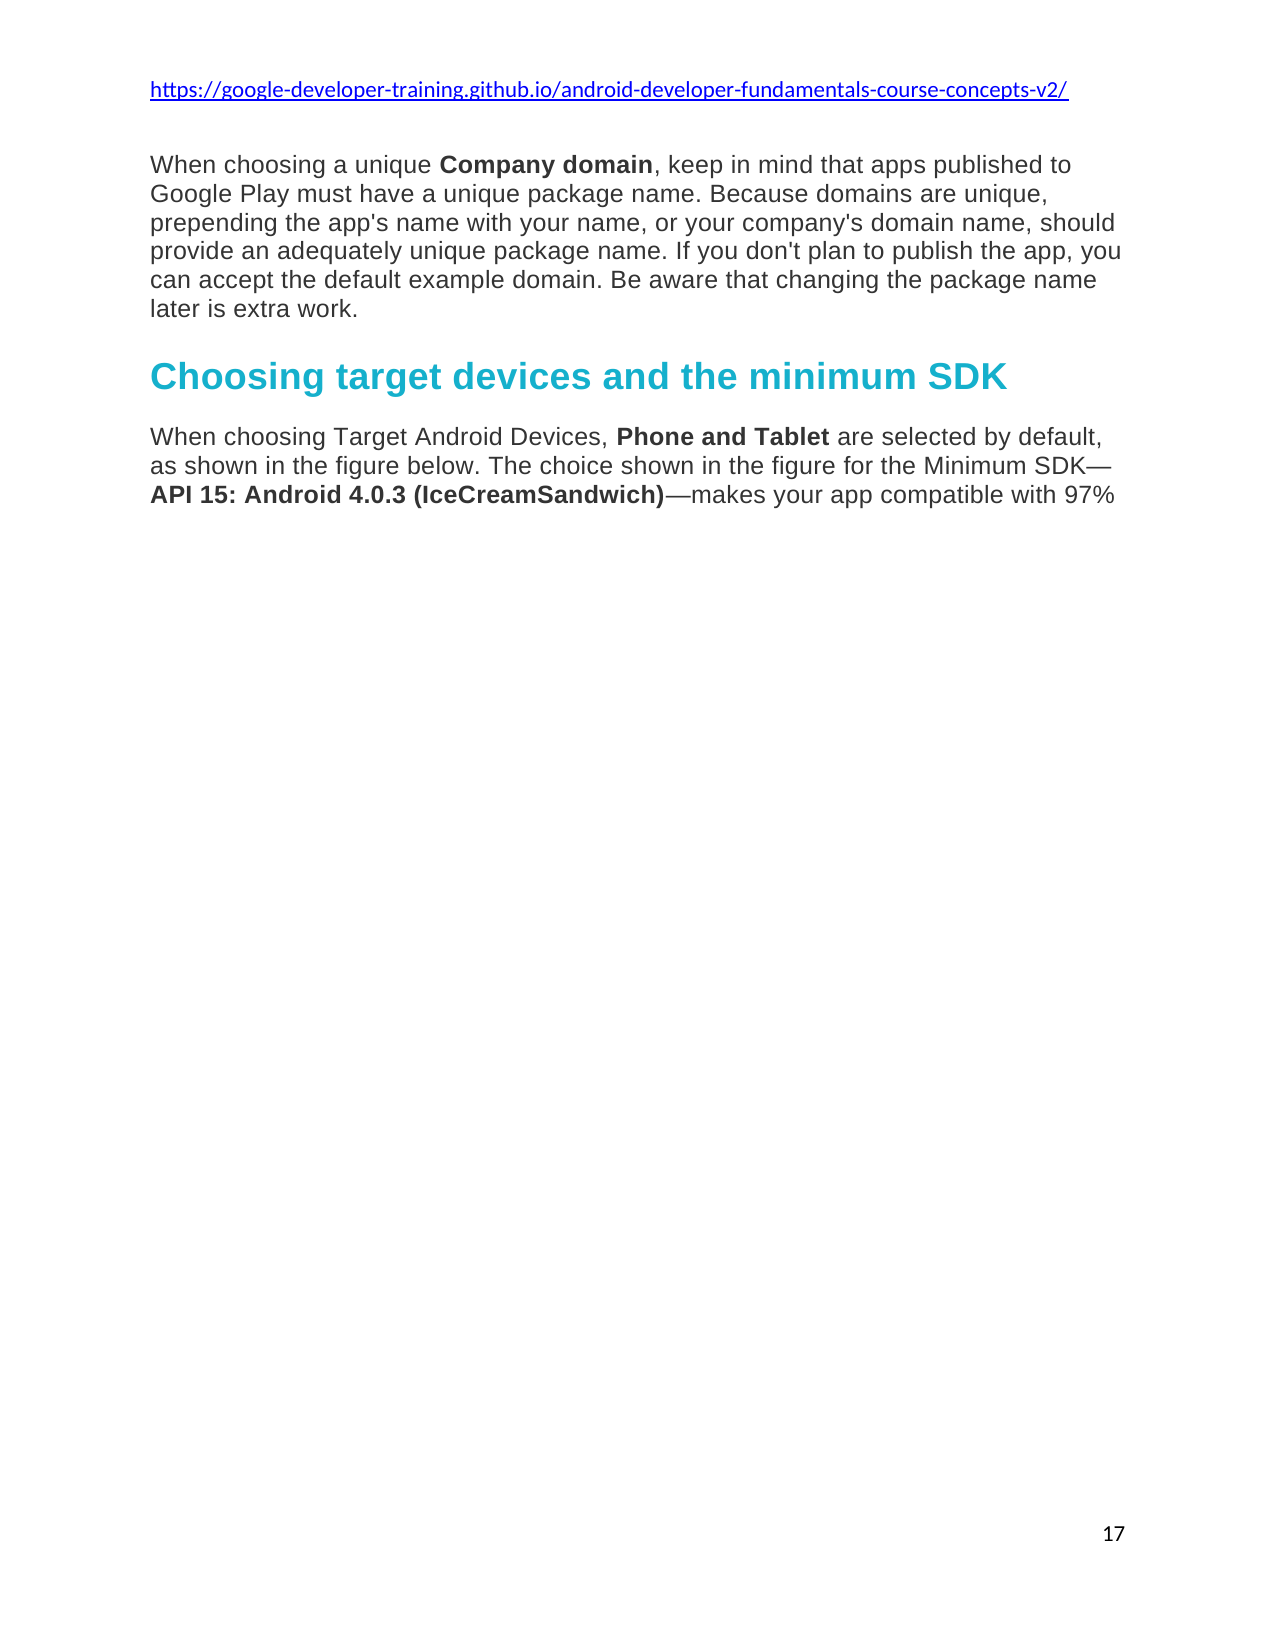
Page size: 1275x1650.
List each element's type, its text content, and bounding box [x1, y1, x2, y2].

text When choosing Target Android Devices, Phone and Tablet are selected by default, as shown in the figure below. The choice shown in the figure for the Minimum SDK—API 15: Android 4.0.3 (IceCreamSandwich)—makes your app compatible with 97% of Android-powered devices active on the Google Play Store. [150, 422, 1125, 508]
subtitle Choosing target devices and the minimum SDK [150, 354, 1125, 397]
text When choosing a unique Company domain, keep in mind that apps published to Google Play must have a unique package name. Because domains are unique, prepending the app's name with your name, or your company's domain name, should provide an adequately unique package name. If you don't plan to publish the app, you can accept the default example domain. Be aware that changing the package name later is extra work. [150, 150, 1125, 322]
